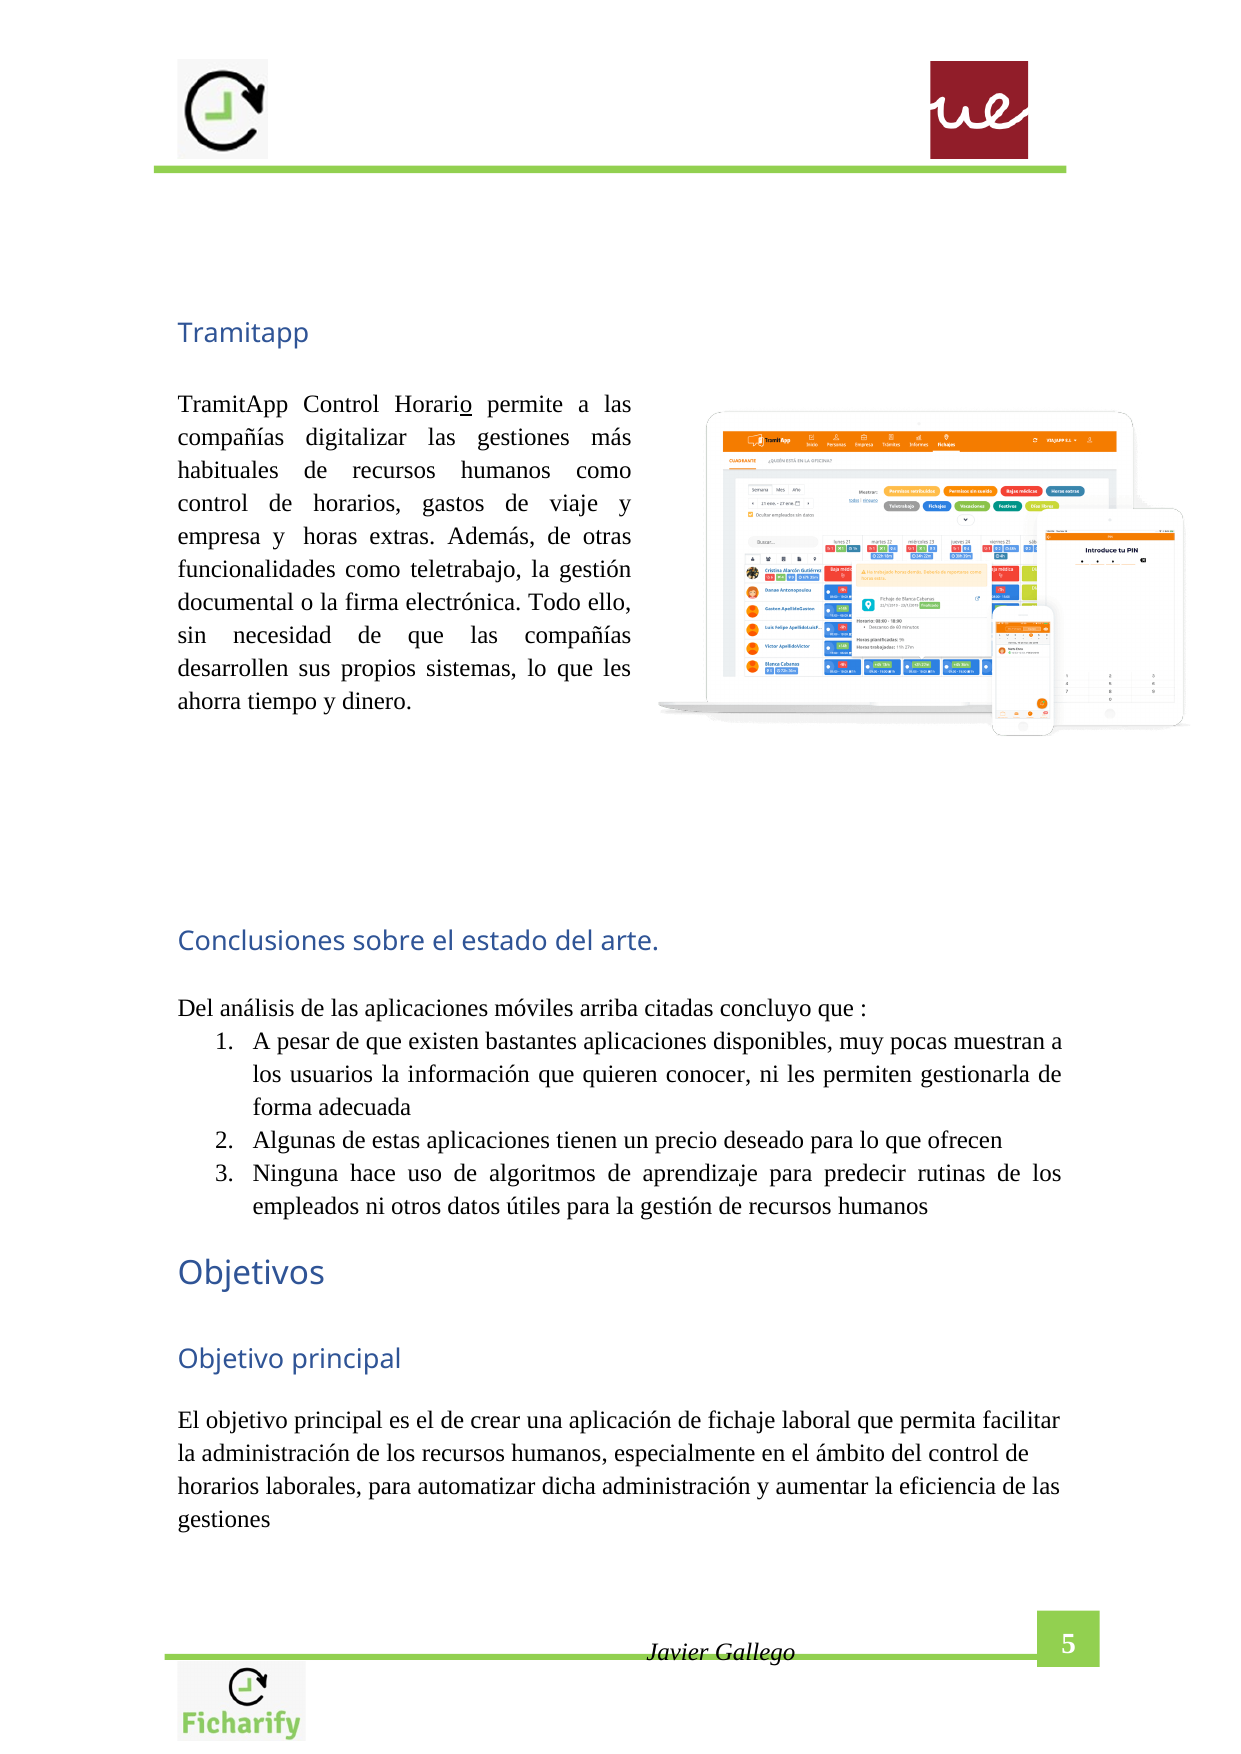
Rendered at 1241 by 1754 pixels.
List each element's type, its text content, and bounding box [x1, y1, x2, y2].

list A pesar de que existen bastantes aplicaciones disponibles, muy pocas muestran a los usuarios la información que quieren conocer, ni les permiten gestionarla de forma adecuada [215, 1026, 1063, 1121]
text TramitApp Control Horario permite a las compañías digitalizar las gestiones más habituales de recursos humanos como control de horarios, gastos de viaje y empresa y horas extras. Además, de otras funcionalidades como teletrabajo, la gestión documental o la firma electrónica. Todo ello, sin necesidad de que las compañías desarrollen sus propios sistemas, lo que les ahorra tiempo y dinero. [177, 389, 1063, 715]
text El objetivo principal es el de crear una aplicación de fichaje laboral que permita facilitar la administración de los recursos humanos, especialmente en el ámbito del control de horarios laborales, para automatizar dicha administración y aumentar la eficiencia de las gestiones [177, 1405, 1063, 1533]
subtitle Objetivos [177, 1249, 1063, 1294]
picture [650, 390, 1192, 755]
list Ninguna hace uso de algoritmos de aprendizaje para predecir rutinas de los empleados ni otros datos útiles para la gestión de recursos humanos [215, 1158, 1063, 1220]
text Del análisis de las aplicaciones móviles arriba citadas concluyo que : [177, 993, 1063, 1022]
list Algunas de estas aplicaciones tienen un precio deseado para lo que ofrecen [215, 1125, 1063, 1154]
subtitle Conclusiones sobre el estado del arte. [177, 922, 1063, 959]
picture [930, 61, 1029, 159]
picture [177, 1661, 306, 1741]
picture [177, 59, 268, 159]
subtitle Tramitapp [177, 314, 1063, 351]
subtitle Objetivo principal [177, 1340, 1063, 1377]
